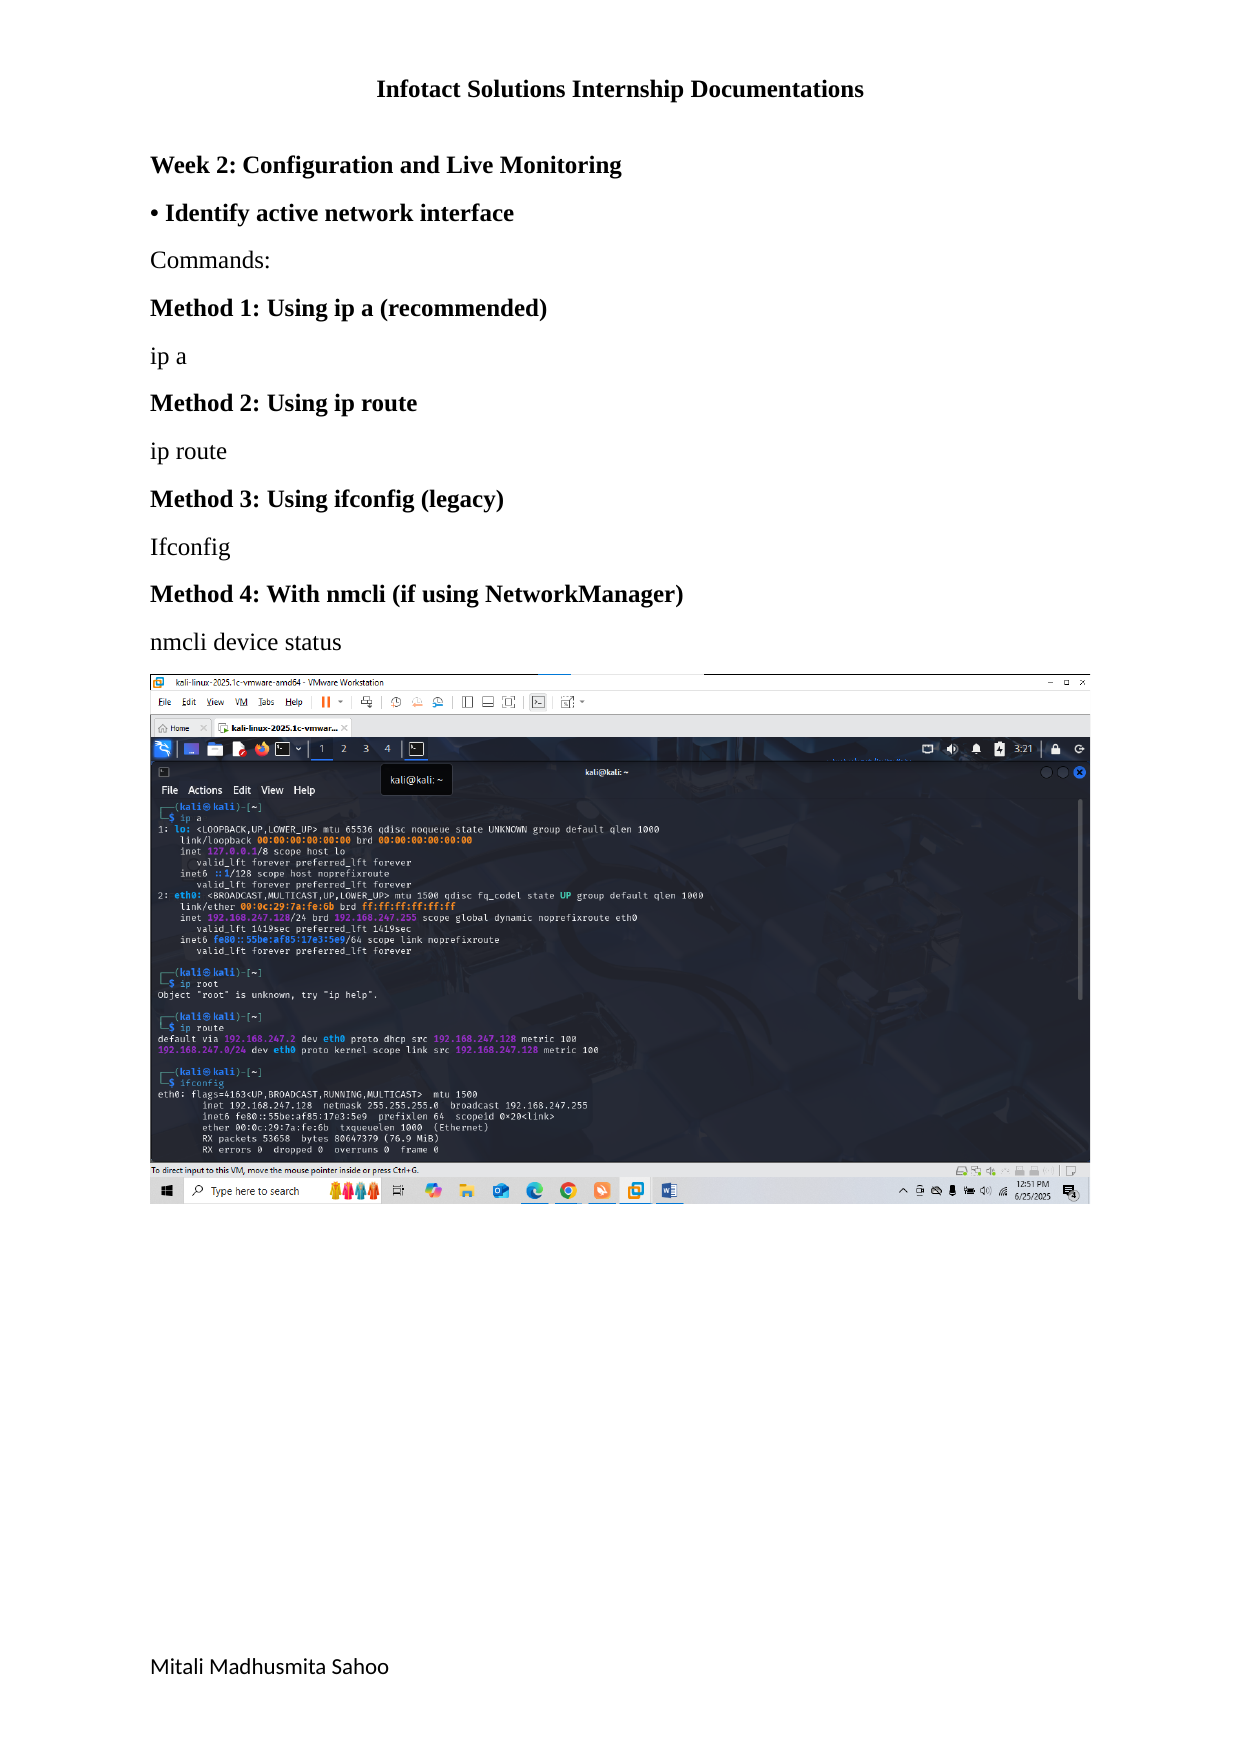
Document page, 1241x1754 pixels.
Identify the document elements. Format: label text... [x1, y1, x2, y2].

text Method 3: Using ifconfig (legacy) [150, 484, 1090, 513]
text Commands: [150, 245, 1090, 274]
text • Identify active network interface [150, 198, 1090, 226]
picture [150, 674, 1091, 1204]
text Ifconfig [150, 532, 1090, 560]
text nmcli device status [150, 627, 1090, 656]
text ip a [150, 341, 1090, 369]
text Method 2: Using ip route [150, 388, 1090, 417]
text Method 4: With nmcli (if using NetworkManager) [150, 579, 1090, 608]
text Week 2: Configuration and Live Monitoring [150, 150, 1090, 179]
text ip route [150, 436, 1090, 465]
text Method 1: Using ip a (recommended) [150, 293, 1090, 322]
